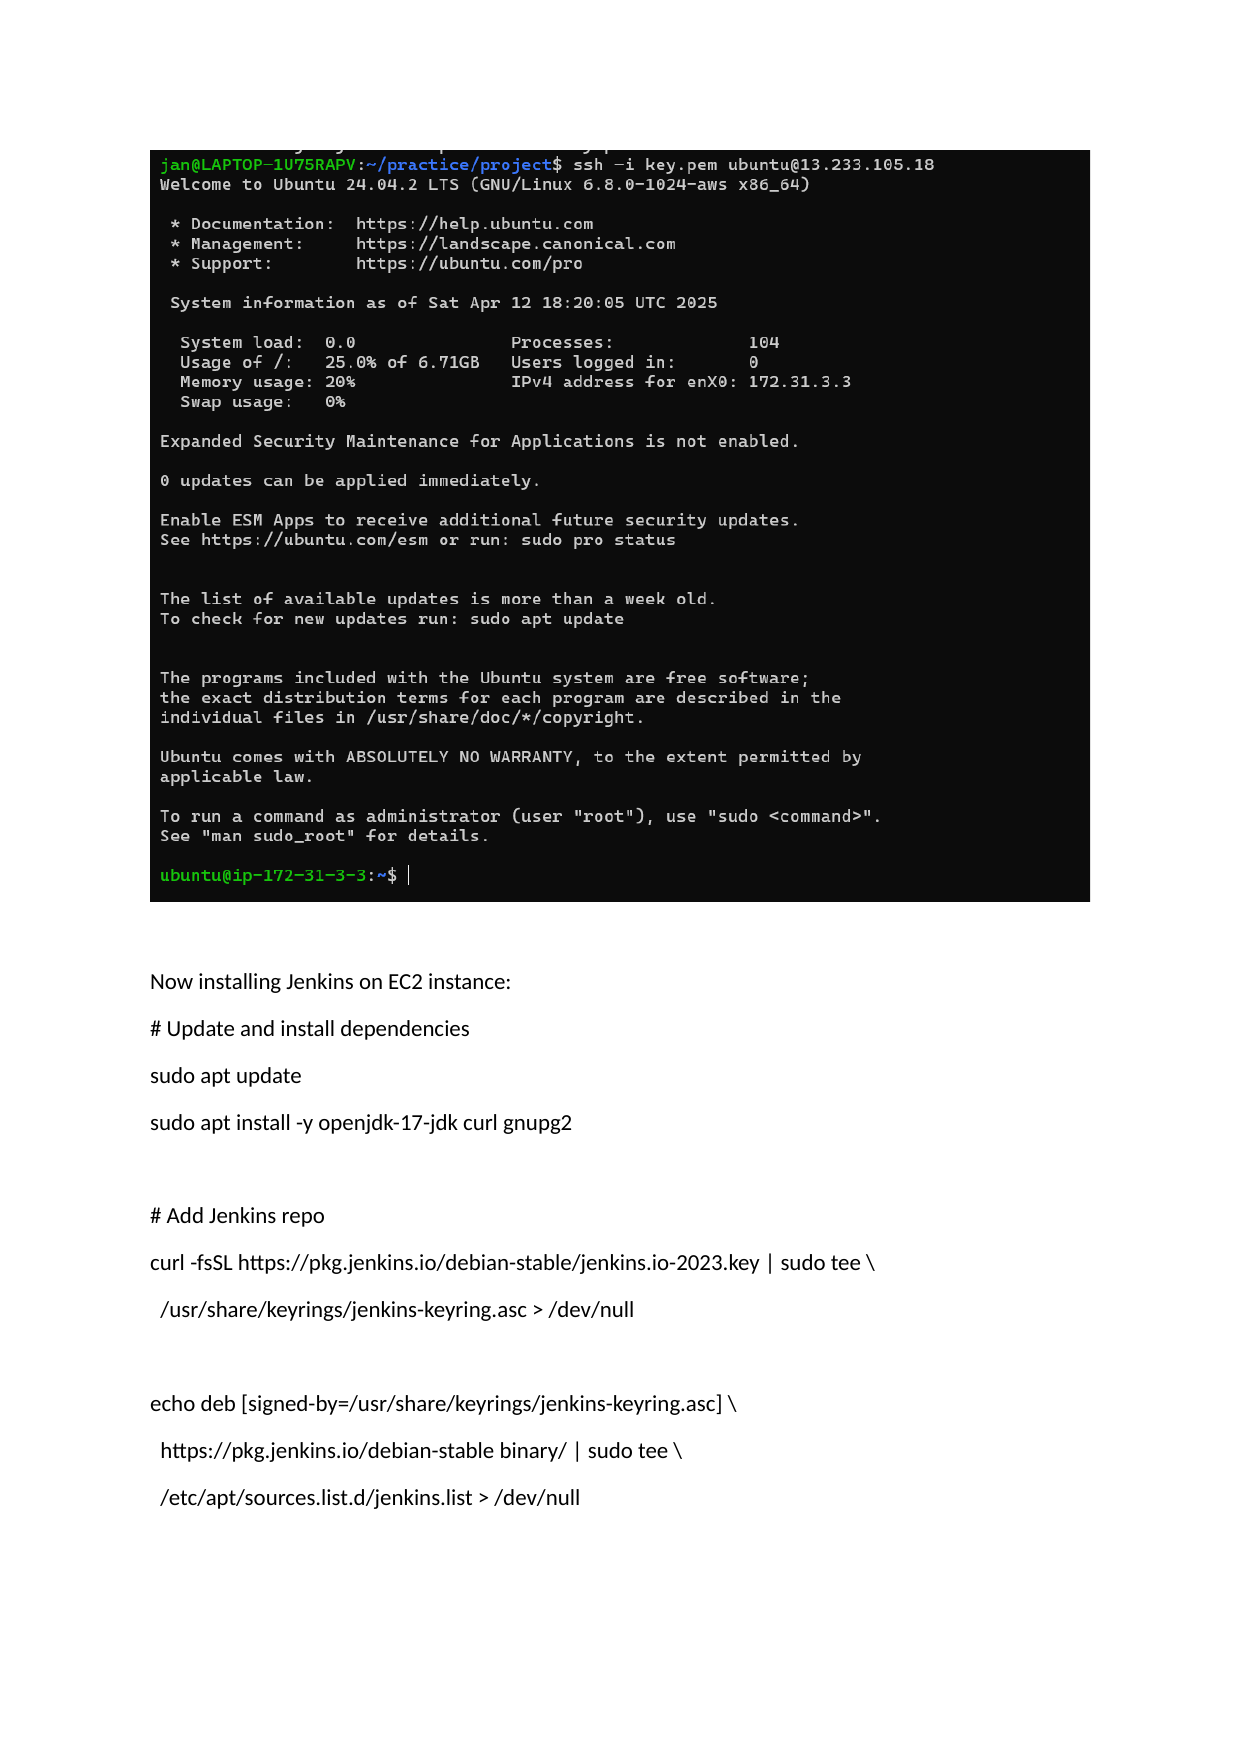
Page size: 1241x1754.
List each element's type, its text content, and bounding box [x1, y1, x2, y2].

text sudo apt update [150, 1061, 1090, 1089]
text curl -fsSL https://pkg.jenkins.io/debian-stable/jenkins.io-2023.key | sudo tee \ [150, 1248, 1090, 1277]
picture [150, 150, 1091, 902]
text Now installing Jenkins on EC2 instance: [150, 967, 1090, 995]
text /usr/share/keyrings/jenkins-keyring.asc > /dev/null [150, 1295, 1090, 1323]
text /etc/apt/sources.list.d/jenkins.list > /dev/null [150, 1483, 1090, 1511]
text https://pkg.jenkins.io/debian-stable binary/ | sudo tee \ [150, 1436, 1090, 1464]
text echo deb [signed-by=/usr/share/keyrings/jenkins-keyring.asc] \ [150, 1389, 1090, 1417]
text # Add Jenkins repo [150, 1202, 1090, 1230]
text sudo apt install -y openjdk-17-jdk curl gnupg2 [150, 1108, 1090, 1136]
text # Update and install dependencies [150, 1014, 1090, 1042]
